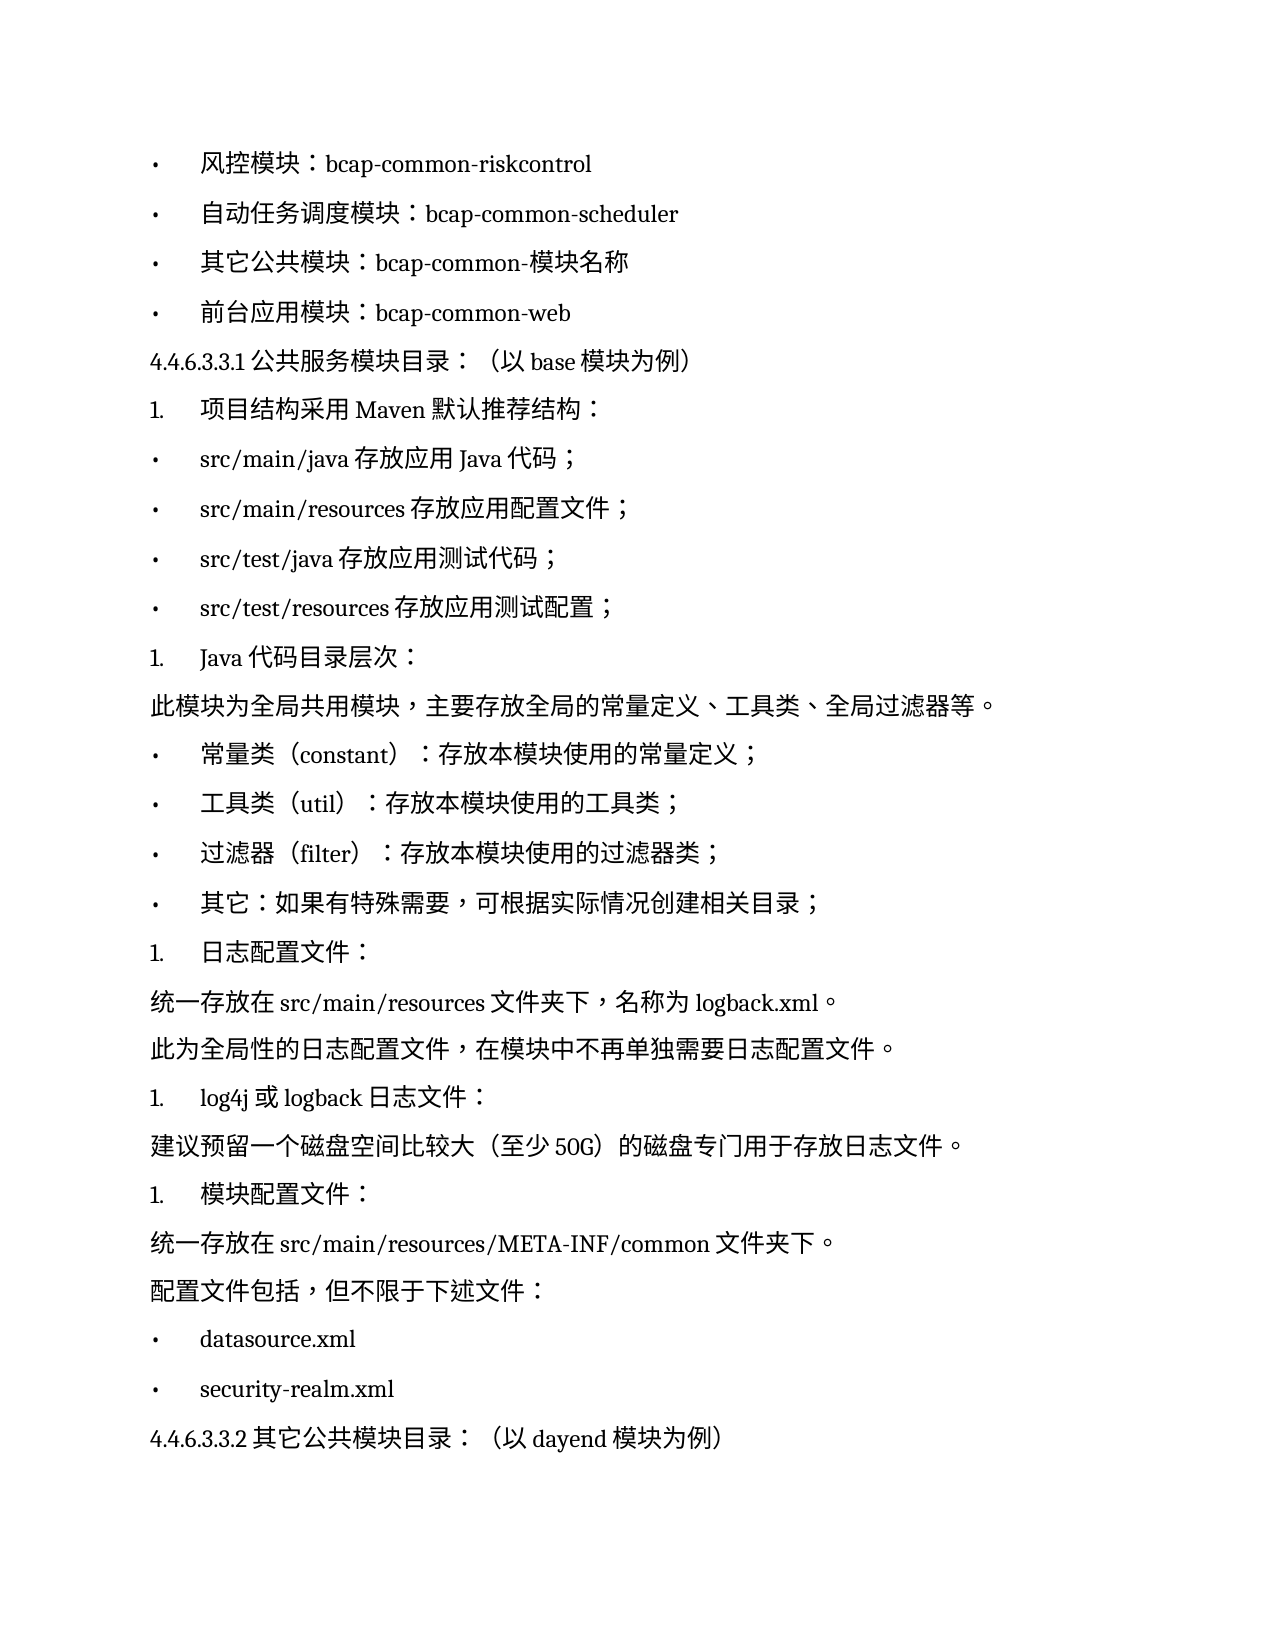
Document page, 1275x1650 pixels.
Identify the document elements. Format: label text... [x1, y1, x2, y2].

list src/test/java存放应用测试代码； [150, 544, 1125, 573]
list 前台应用模块：bcap-common-web [150, 299, 1125, 327]
list security-realm.xml [150, 1375, 1125, 1404]
text 4.4.6.3.3.2 其它公共模块目录：（以dayend模块为例） [150, 1424, 1125, 1453]
list 日志配置文件： [150, 939, 1125, 968]
text 4.4.6.3.3.1 公共服务模块目录：（以base模块为例） [150, 348, 1125, 377]
list src/test/resources存放应用测试配置； [150, 594, 1125, 623]
list 过滤器（filter）：存放本模块使用的过滤器类； [150, 840, 1125, 869]
text 统一存放在src/main/resources文件夹下，名称为logback.xml。 [150, 989, 1125, 1017]
text 统一存放在src/main/resources/META-INF/common文件夹下。 [150, 1230, 1125, 1259]
list Java代码目录层次： [150, 644, 1125, 672]
text 建议预留一个磁盘空间比较大（至少50G）的磁盘专门用于存放日志文件。 [150, 1133, 1125, 1162]
list src/main/resources存放应用配置文件； [150, 495, 1125, 524]
list log4j或logback日志文件： [150, 1084, 1125, 1112]
list 其它：如果有特殊需要，可根据实际情况创建相关目录； [150, 889, 1125, 918]
text 此模块为全局共用模块，主要存放全局的常量定义、工具类、全局过滤器等。 [150, 693, 1125, 722]
list 工具类（util）：存放本模块使用的工具类； [150, 790, 1125, 819]
list 自动任务调度模块：bcap-common-scheduler [150, 199, 1125, 228]
list 风控模块：bcap-common-riskcontrol [150, 150, 1125, 179]
text 配置文件包括，但不限于下述文件： [150, 1278, 1125, 1307]
list datasource.xml [150, 1325, 1125, 1354]
list 项目结构采用Maven默认推荐结构： [150, 396, 1125, 424]
list 常量类（constant）：存放本模块使用的常量定义； [150, 741, 1125, 769]
list 其它公共模块：bcap-common-模块名称 [150, 249, 1125, 278]
text 此为全局性的日志配置文件，在模块中不再单独需要日志配置文件。 [150, 1036, 1125, 1065]
list src/main/java存放应用Java代码； [150, 445, 1125, 474]
list 模块配置文件： [150, 1181, 1125, 1209]
